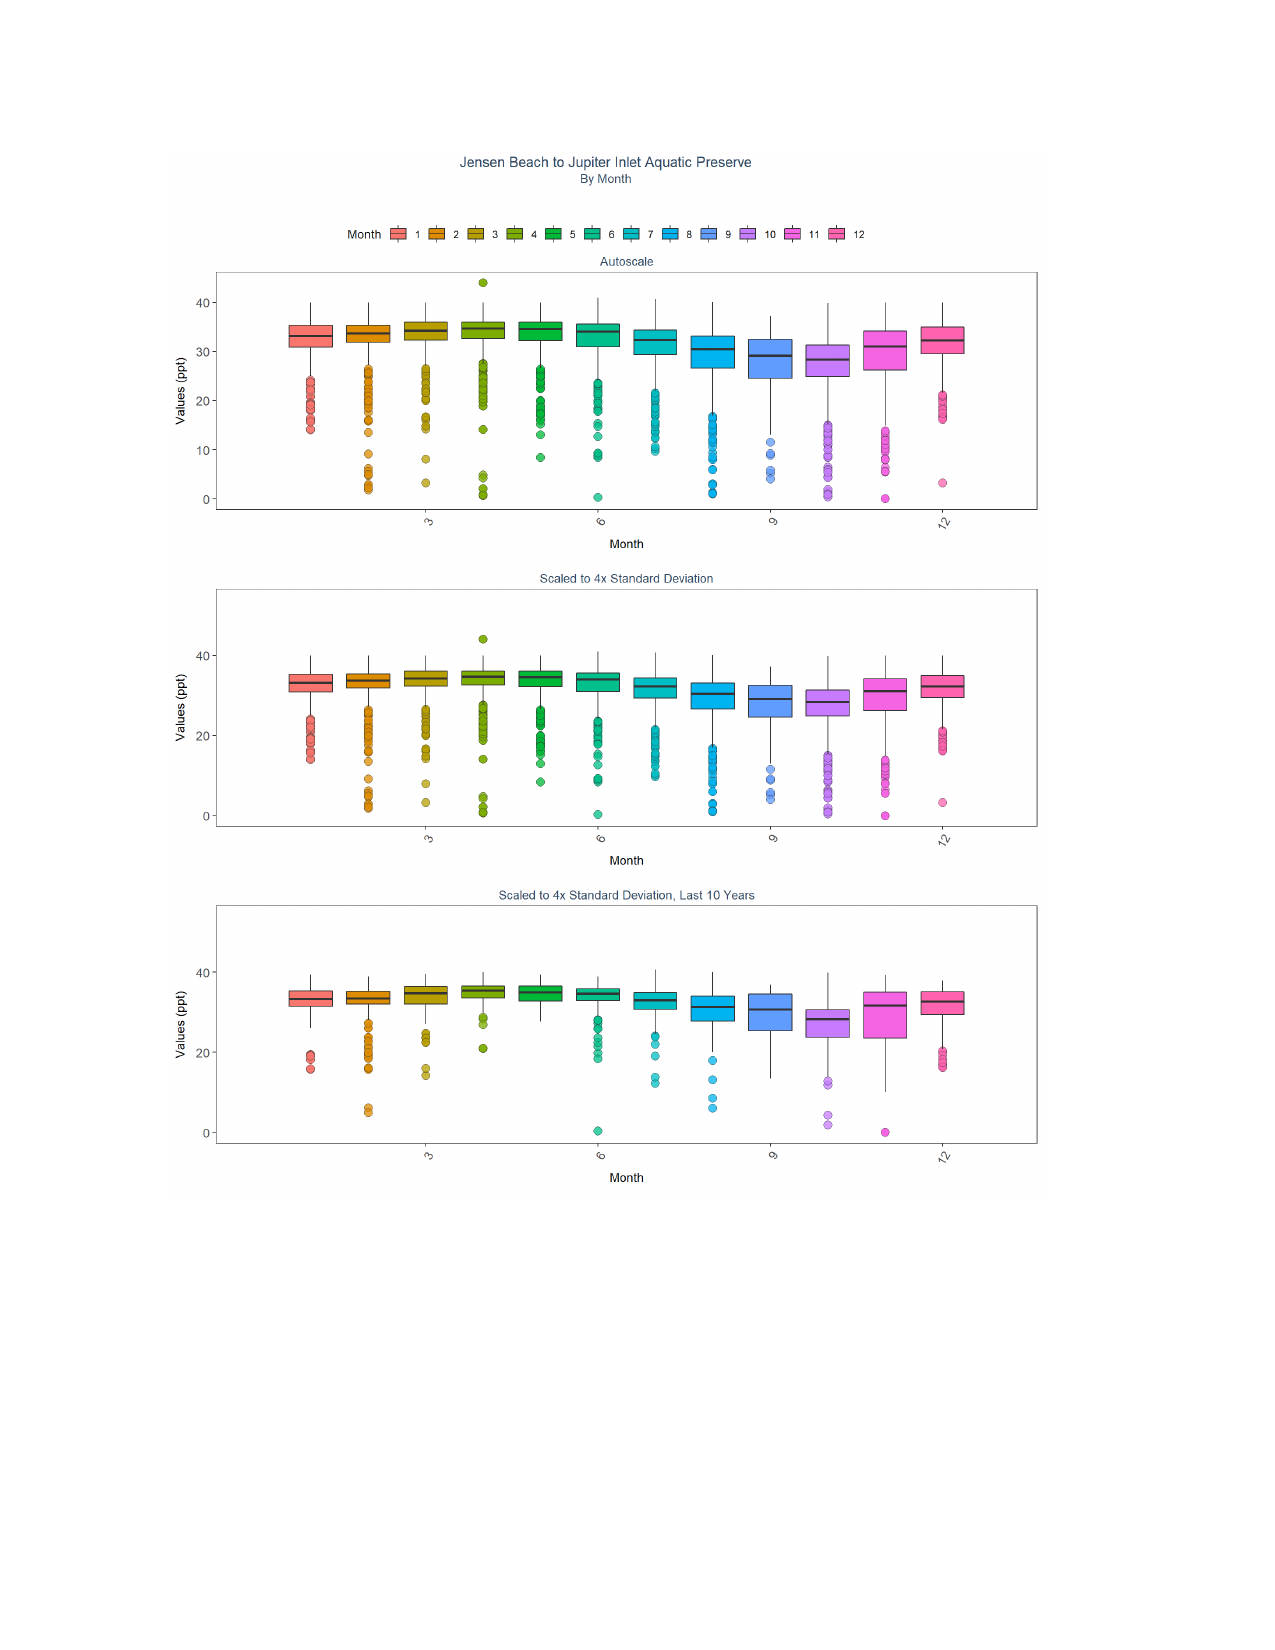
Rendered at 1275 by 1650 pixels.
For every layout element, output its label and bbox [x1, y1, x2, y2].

picture [168, 150, 1044, 1200]
